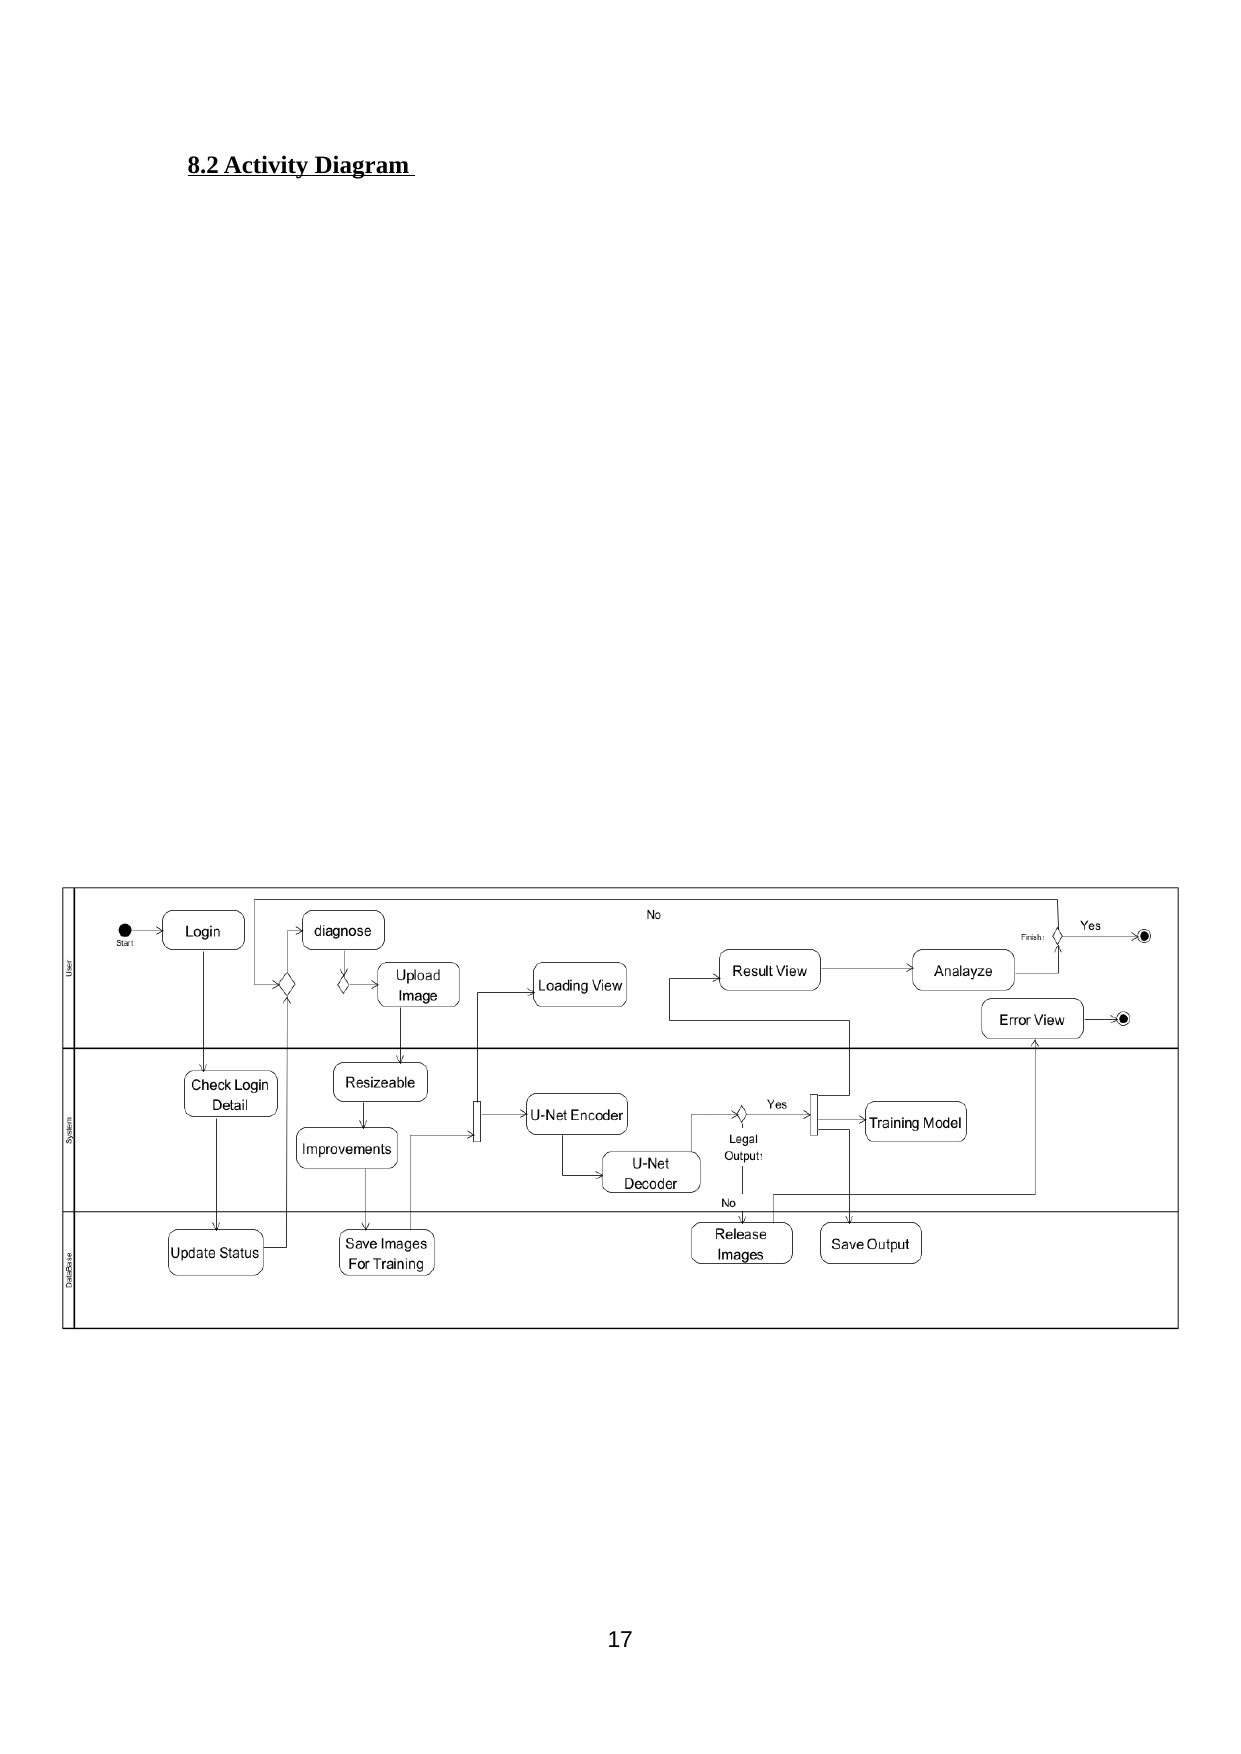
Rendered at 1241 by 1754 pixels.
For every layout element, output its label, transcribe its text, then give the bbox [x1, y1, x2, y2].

picture [18, 866, 1218, 1370]
text 8.2 Activity Diagram [187, 150, 1053, 179]
